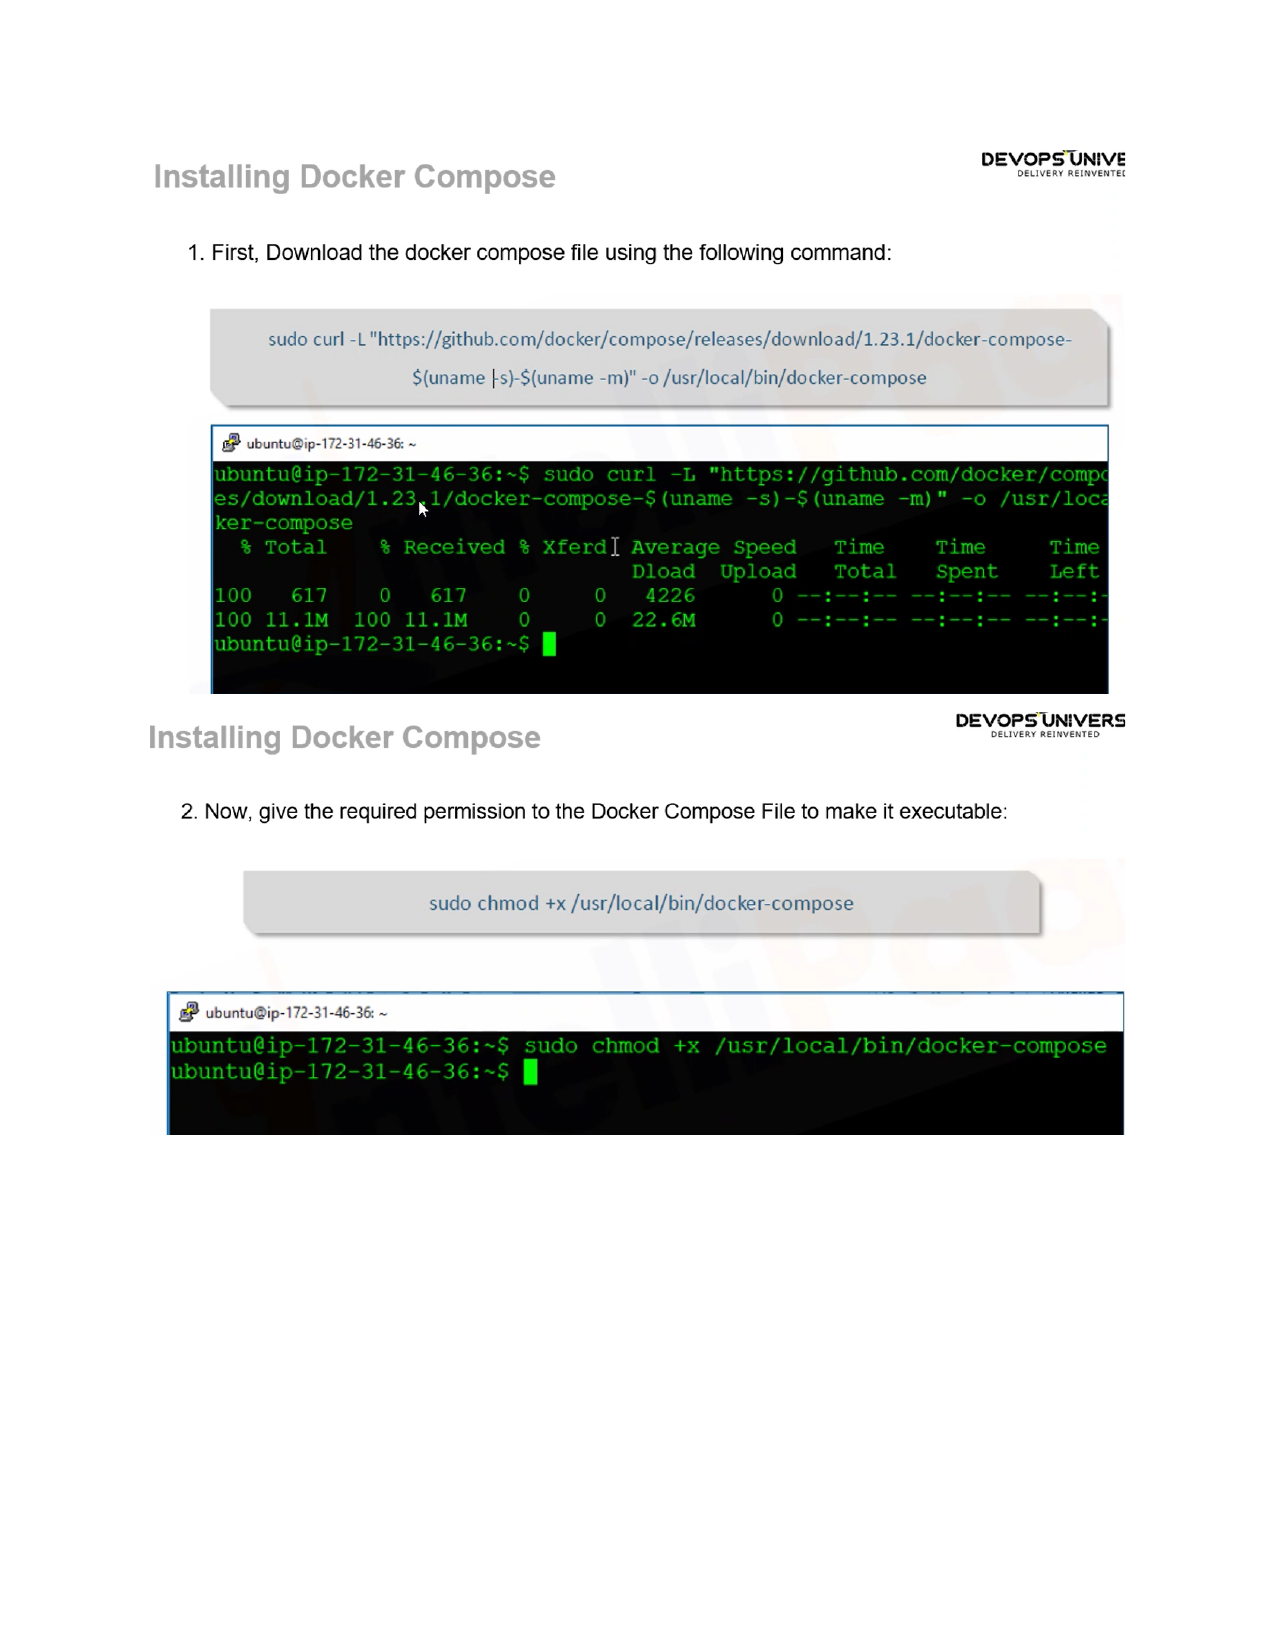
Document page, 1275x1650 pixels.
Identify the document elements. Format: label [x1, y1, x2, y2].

picture [150, 150, 1125, 694]
picture [150, 712, 1125, 1135]
